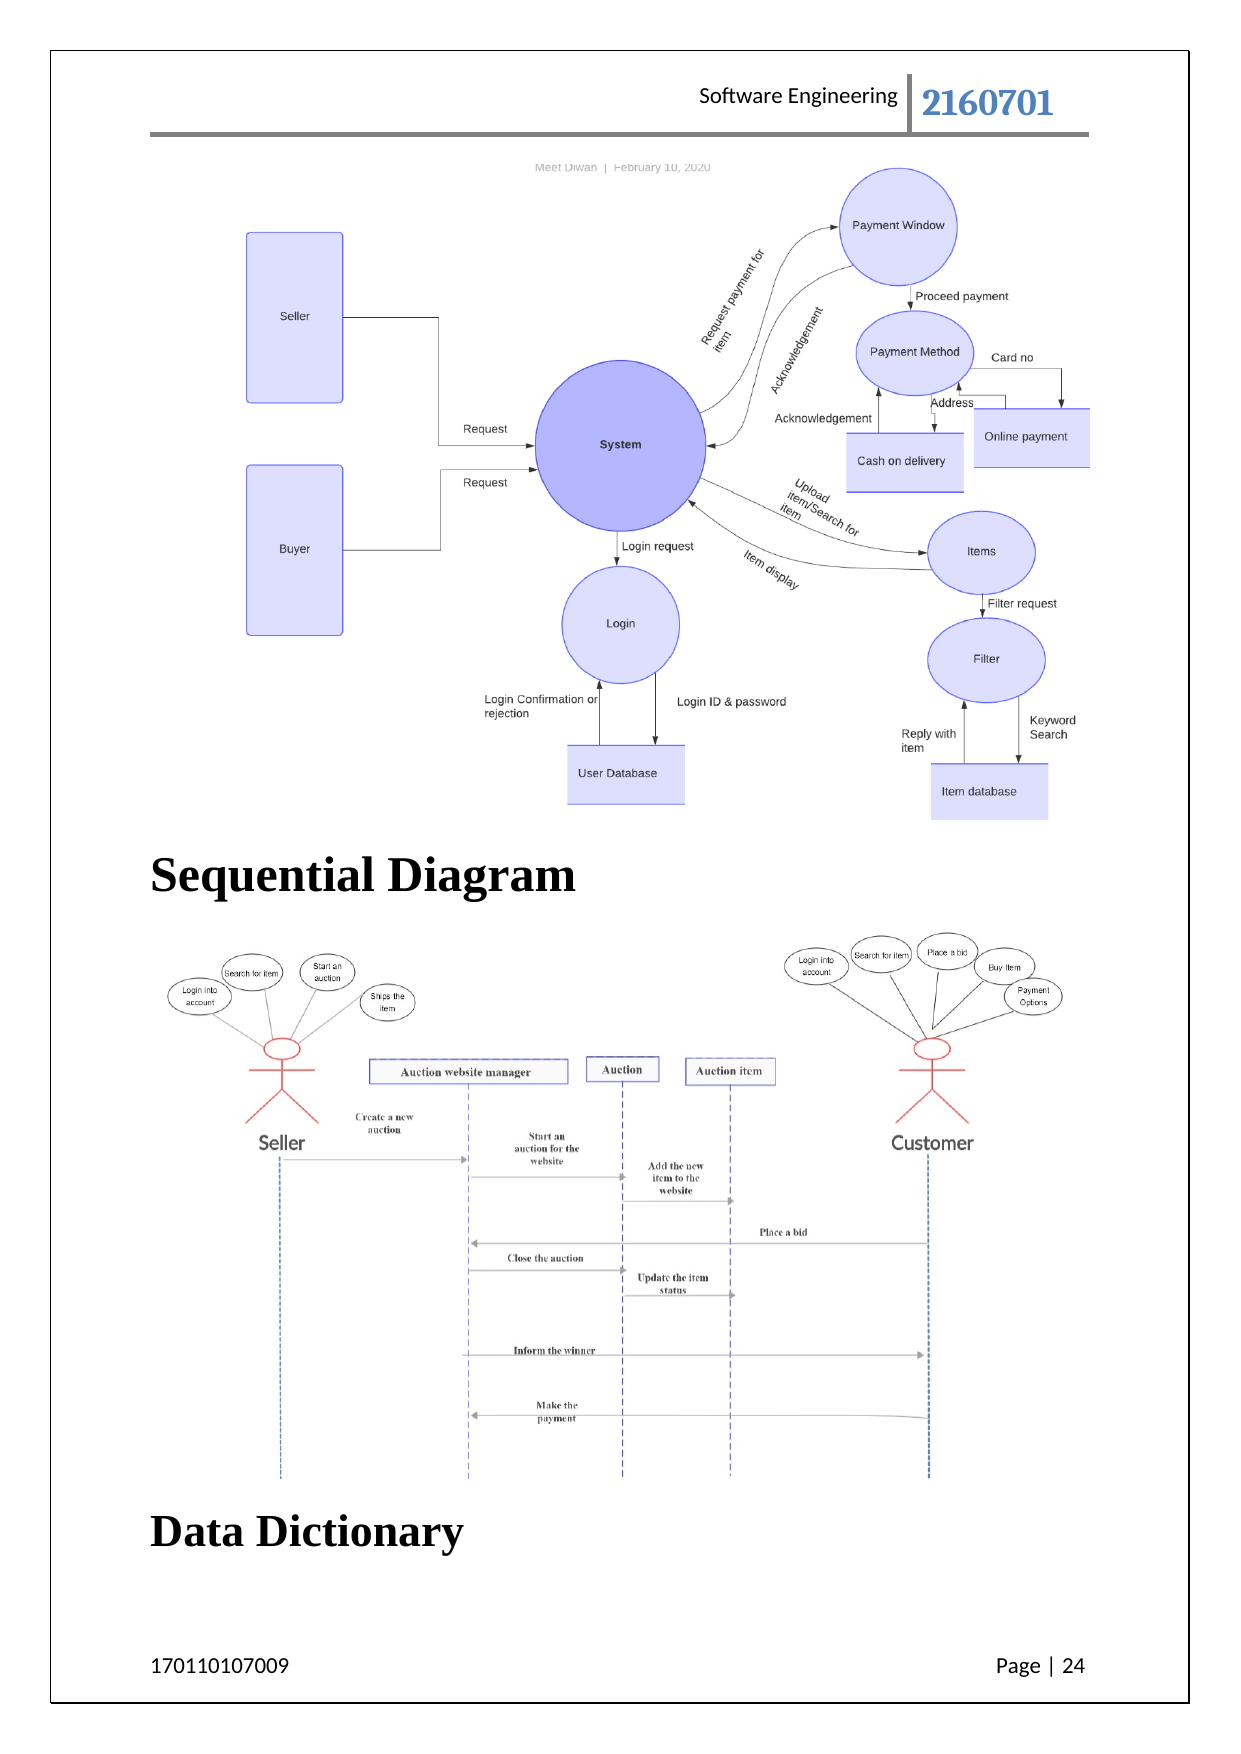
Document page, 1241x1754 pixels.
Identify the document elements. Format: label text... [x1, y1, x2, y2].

picture [150, 164, 1091, 820]
text Data Dictionary [150, 1504, 1089, 1557]
picture [150, 931, 1091, 1479]
text Sequential Diagram [150, 845, 1089, 902]
